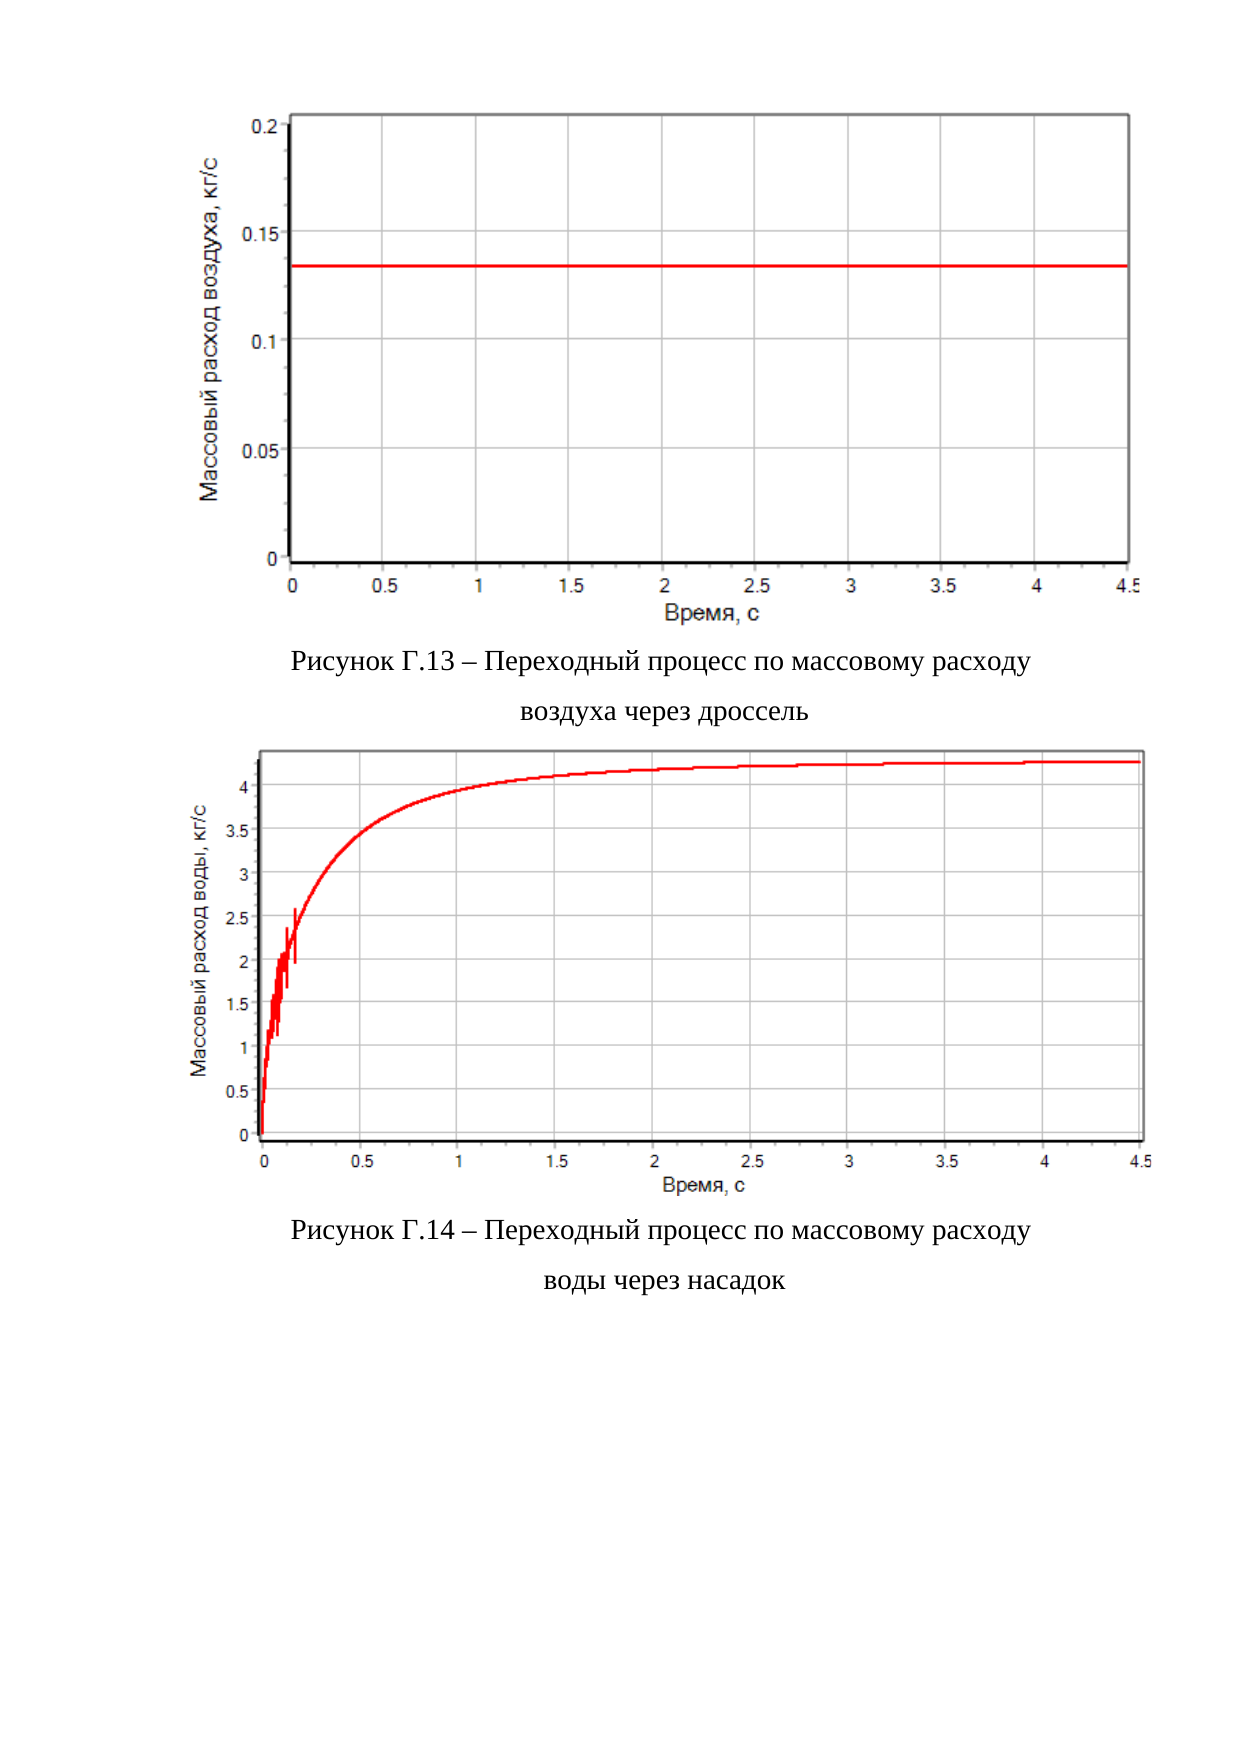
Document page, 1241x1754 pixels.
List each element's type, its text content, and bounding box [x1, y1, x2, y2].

text Рисунок Г.13 – Переходный процесс по массовому расходу воздуха через дроссель [177, 643, 1152, 727]
text Рисунок Г.14 – Переходный процесс по массовому расходу воды через насадок [177, 1212, 1152, 1296]
picture [189, 107, 1140, 627]
picture [177, 743, 1152, 1196]
